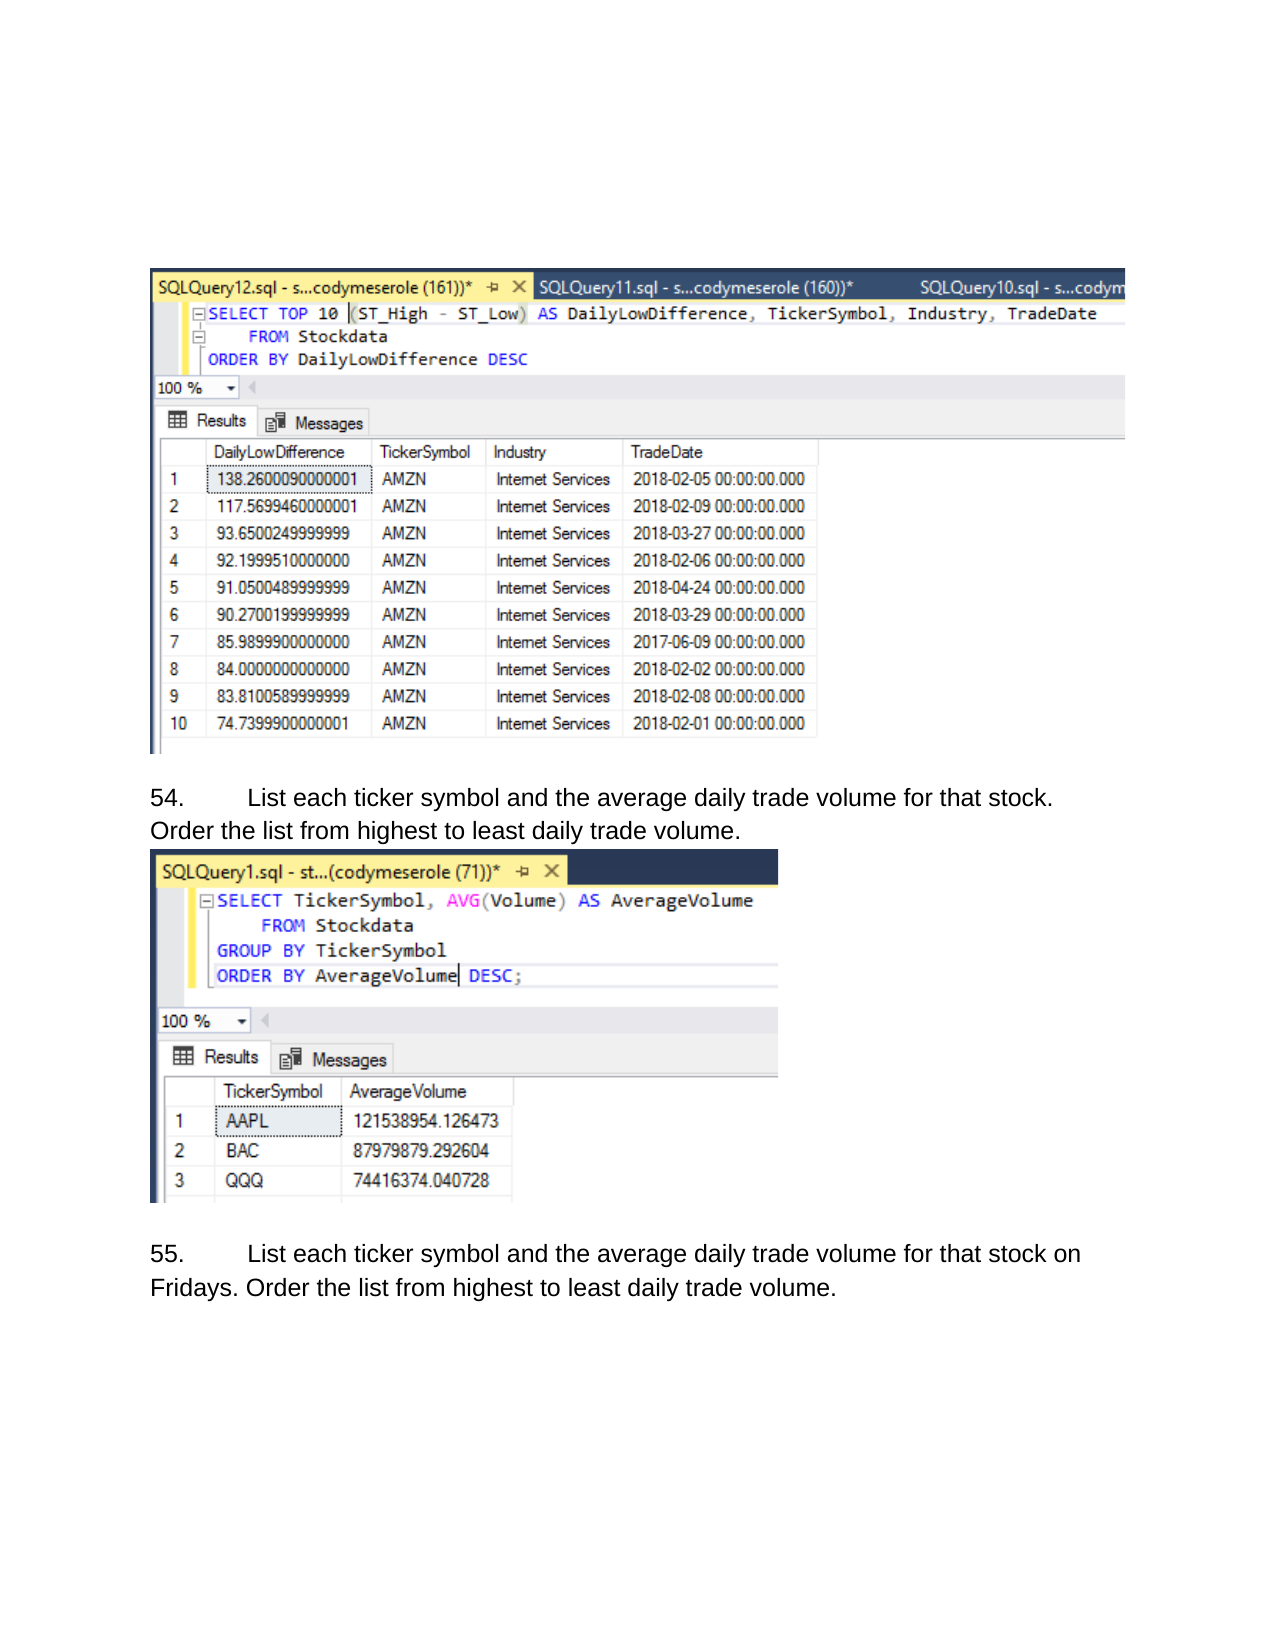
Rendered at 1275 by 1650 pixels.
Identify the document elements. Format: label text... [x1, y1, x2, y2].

text 55. List each ticker symbol and the average daily trade volume for that stock on Fridays. Order the list from highest to least daily trade volume. [150, 1239, 1125, 1301]
text 54. List each ticker symbol and the average daily trade volume for that stock. Order the list from highest to least daily trade volume. [150, 783, 1125, 845]
picture [150, 268, 1125, 754]
picture [150, 849, 779, 1203]
